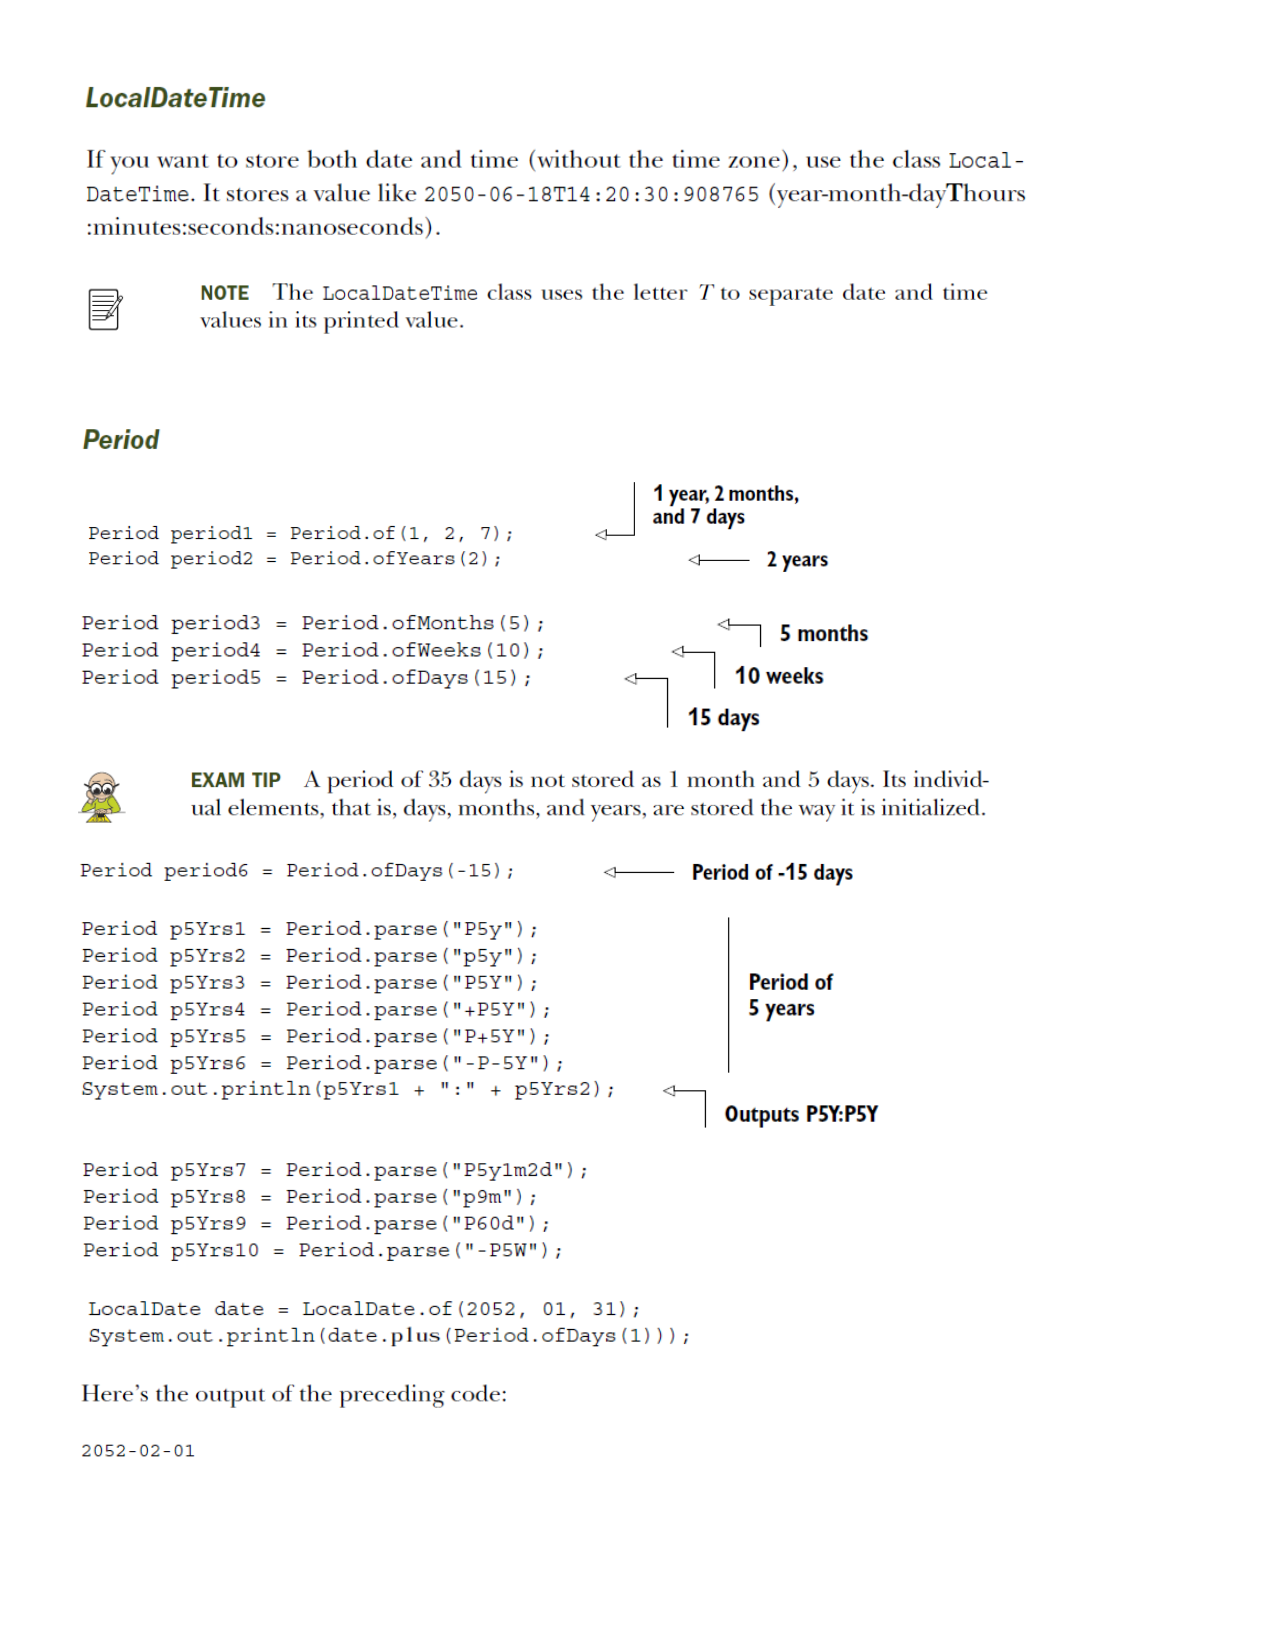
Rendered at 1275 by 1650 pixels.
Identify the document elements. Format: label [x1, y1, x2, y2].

picture [75, 75, 1055, 118]
picture [75, 420, 1039, 456]
picture [75, 760, 1055, 831]
picture [75, 914, 1075, 1130]
picture [75, 1154, 1057, 1268]
picture [75, 856, 1045, 890]
picture [75, 269, 1017, 343]
picture [75, 142, 1045, 245]
picture [75, 1376, 988, 1468]
picture [75, 608, 1039, 736]
picture [75, 1293, 1063, 1351]
picture [75, 480, 1022, 584]
